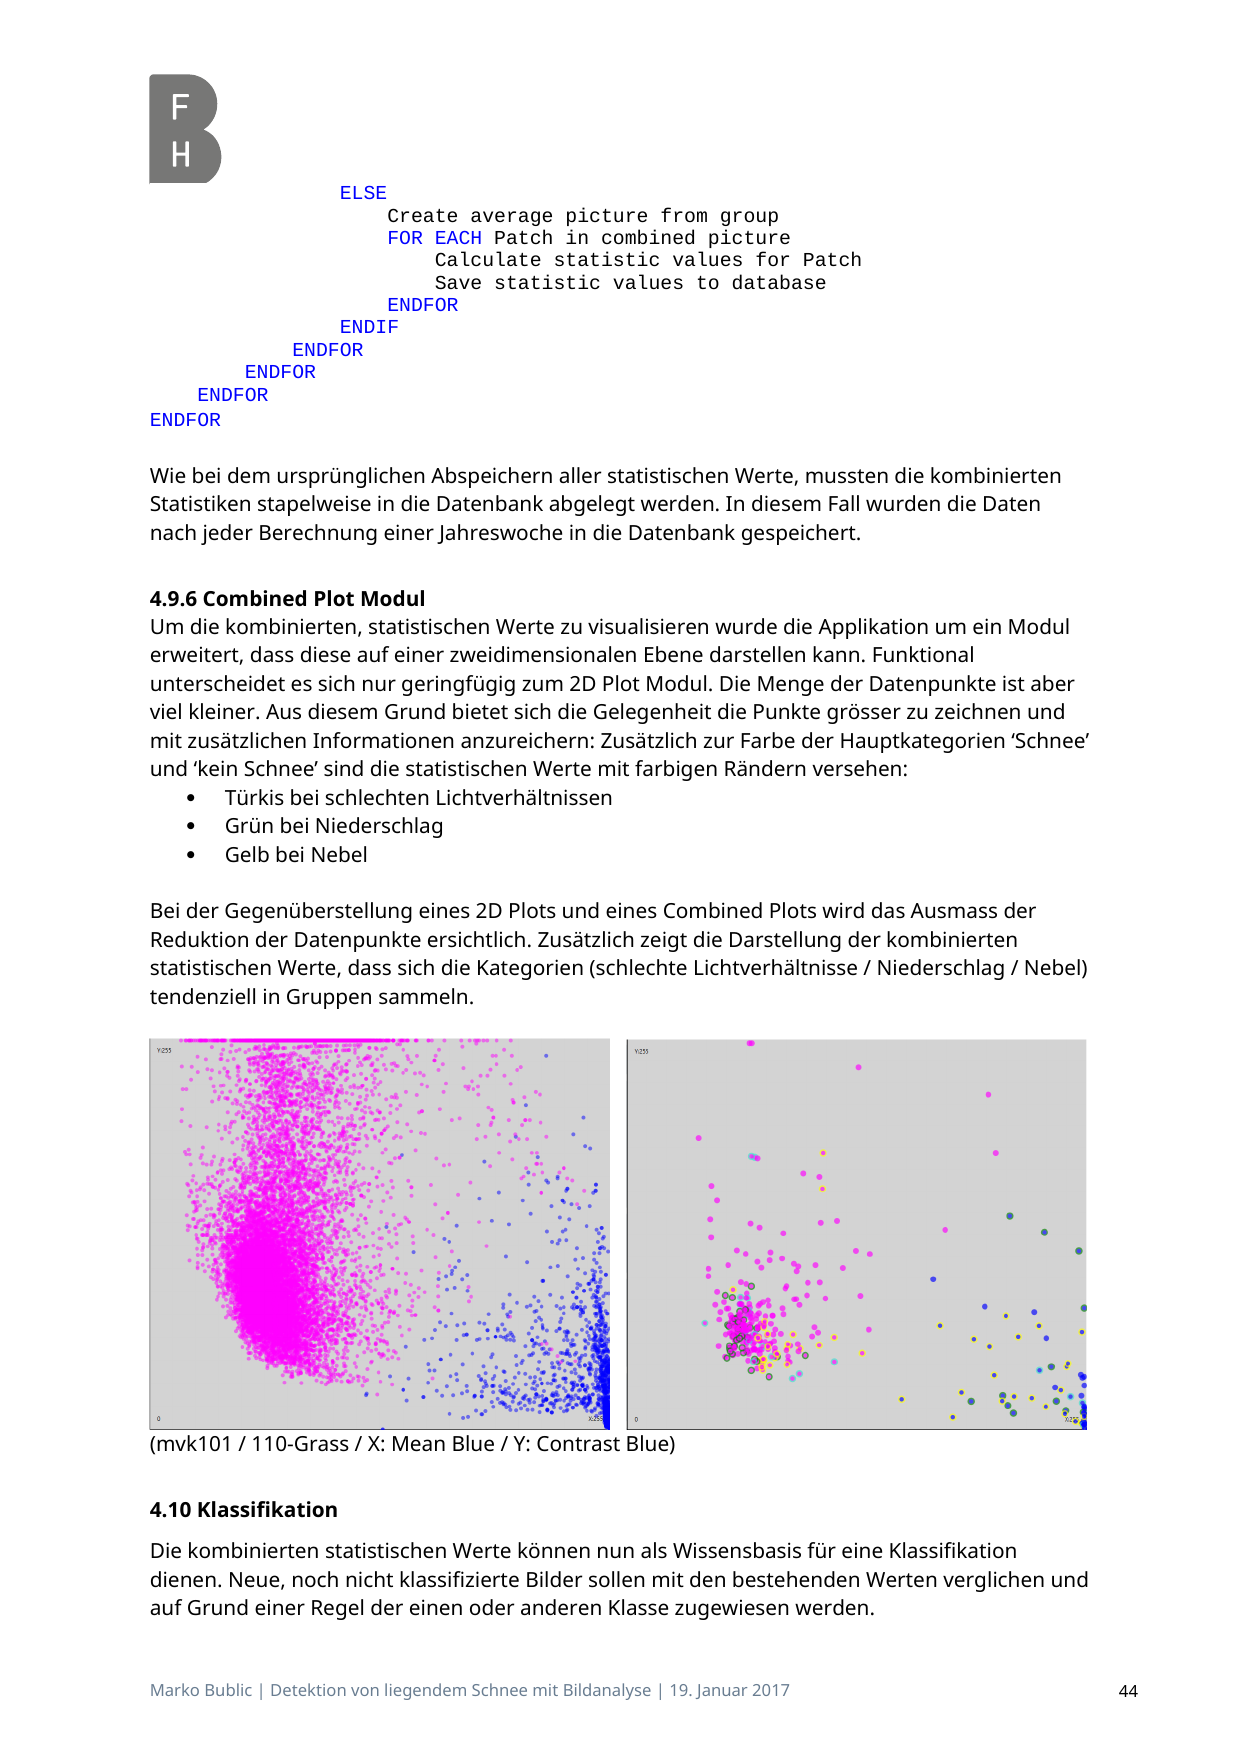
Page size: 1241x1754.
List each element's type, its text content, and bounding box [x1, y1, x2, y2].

text Bei der Gegenüberstellung eines 2D Plots und eines Combined Plots wird das Ausmass der Reduktion der Datenpunkte ersichtlich. Zusätzlich zeigt die Darstellung der kombinierten statistischen Werte, dass sich die Kategorien (schlechte Lichtverhältnisse / Niederschlag / Nebel) tendenziell in Gruppen sammeln. [149, 897, 1093, 1010]
list Gelb bei Nebel [187, 840, 1093, 868]
subtitle Combined Plot Modul [149, 584, 1093, 612]
picture [626, 1039, 1087, 1430]
text Wie bei dem ursprünglichen Abspeichern aller statistischen Werte, mussten die kombinierten Statistiken stapelweise in die Datenbank abgelegt werden. In diesem Fall wurden die Daten nach jeder Berechnung einer Jahreswoche in die Datenbank gespeichert. [149, 461, 1093, 546]
subtitle Klassifikation [149, 1496, 1093, 1524]
text (mvk101 / 110-Grass / X: Mean Blue / Y: Contrast Blue) [149, 1429, 1093, 1458]
picture [149, 1038, 610, 1430]
text Die kombinierten statistischen Werte können nun als Wissensbasis für eine Klassifikation dienen. Neue, noch nicht klassifizierte Bilder sollen mit den bestehenden Werten verglichen und auf Grund einer Regel der einen oder anderen Klasse zugewiesen werden. [149, 1536, 1093, 1622]
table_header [150, 183, 1093, 432]
list Grün bei Niederschlag [187, 811, 1093, 840]
text Um die kombinierten, statistischen Werte zu visualisieren wurde die Applikation um ein Modul erweitert, dass diese auf einer zweidimensionalen Ebene darstellen kann. Funktional unterscheidet es sich nur geringfügig zum 2D Plot Modul. Die Menge der Datenpunkte ist aber viel kleiner. Aus diesem Grund bietet sich die Gelegenheit die Punkte grösser zu zeichnen und mit zusätzlichen Informationen anzureichern: Zusätzlich zur Farbe der Hauptkategorien ‘Schnee’ und ‘kein Schnee’ sind die statistischen Werte mit farbigen Rändern versehen: [149, 612, 1093, 783]
list Türkis bei schlechten Lichtverhältnissen [187, 783, 1093, 811]
